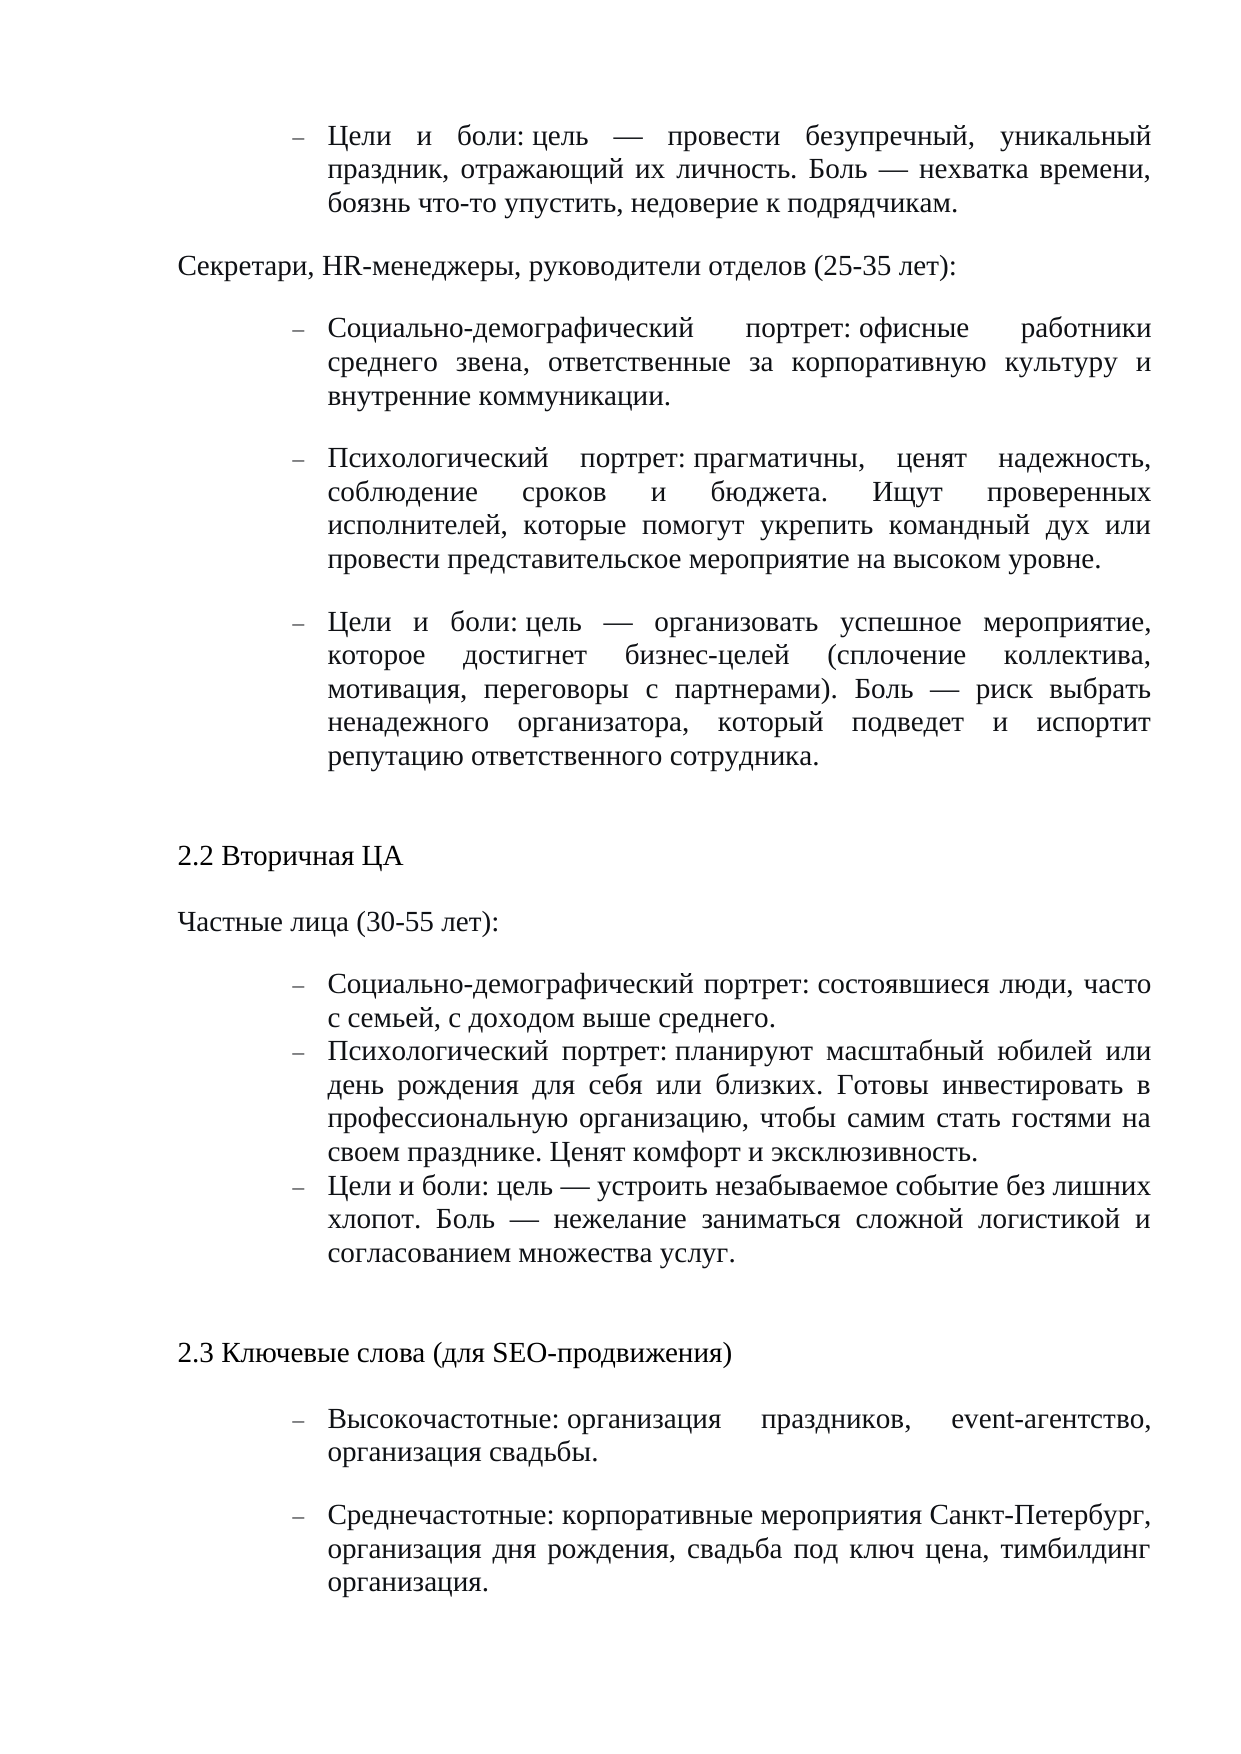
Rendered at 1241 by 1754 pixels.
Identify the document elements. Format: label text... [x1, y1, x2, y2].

list Цели и боли: цель — провести безупречный, уникальный праздник, отражающий их личность. Боль — нехватка времени, боязнь что-то упустить, недоверие к подрядчикам. [290, 118, 1152, 219]
list Психологический портрет: прагматичны, ценят надежность, соблюдение сроков и бюджета. Ищут проверенных исполнителей, которые помогут укрепить командный дух или провести представительское мероприятие на высоком уровне. [290, 440, 1152, 574]
text Частные лица (30-55 лет): [177, 904, 1152, 937]
list Психологический портрет: планируют масштабный юбилей или день рождения для себя или близких. Готовы инвестировать в профессиональную организацию, чтобы самим стать гостями на своем празднике. Ценят комфорт и эксклюзивность. [290, 1033, 1152, 1168]
list Среднечастотные: корпоративные мероприятия Санкт-Петербург, организация дня рождения, свадьба под ключ цена, тимбилдинг организация. [290, 1497, 1152, 1598]
list Цели и боли: цель — организовать успешное мероприятие, которое достигнет бизнес-целей (сплочение коллектива, мотивация, переговоры с партнерами). Боль — риск выбрать ненадежного организатора, который подведет и испортит репутацию ответственного сотрудника. [290, 604, 1152, 771]
subtitle 2.2 Вторичная ЦА [177, 838, 1152, 872]
subtitle 2.3 Ключевые слова (для SEO-продвижения) [177, 1336, 1152, 1369]
list Социально-демографический портрет: состоявшиеся люди, часто с семьей, с доходом выше среднего. [290, 966, 1152, 1033]
list Социально-демографический портрет: офисные работники среднего звена, ответственные за корпоративную культуру и внутренние коммуникации. [290, 311, 1152, 411]
text Секретари, HR-менеджеры, руководители отделов (25-35 лет): [177, 248, 1152, 281]
list Высокочастотные: организация праздников, event-агентство, организация свадьбы. [290, 1401, 1152, 1468]
list Цели и боли: цель — устроить незабываемое событие без лишних хлопот. Боль — нежелание заниматься сложной логистикой и согласованием множества услуг. [290, 1168, 1152, 1268]
